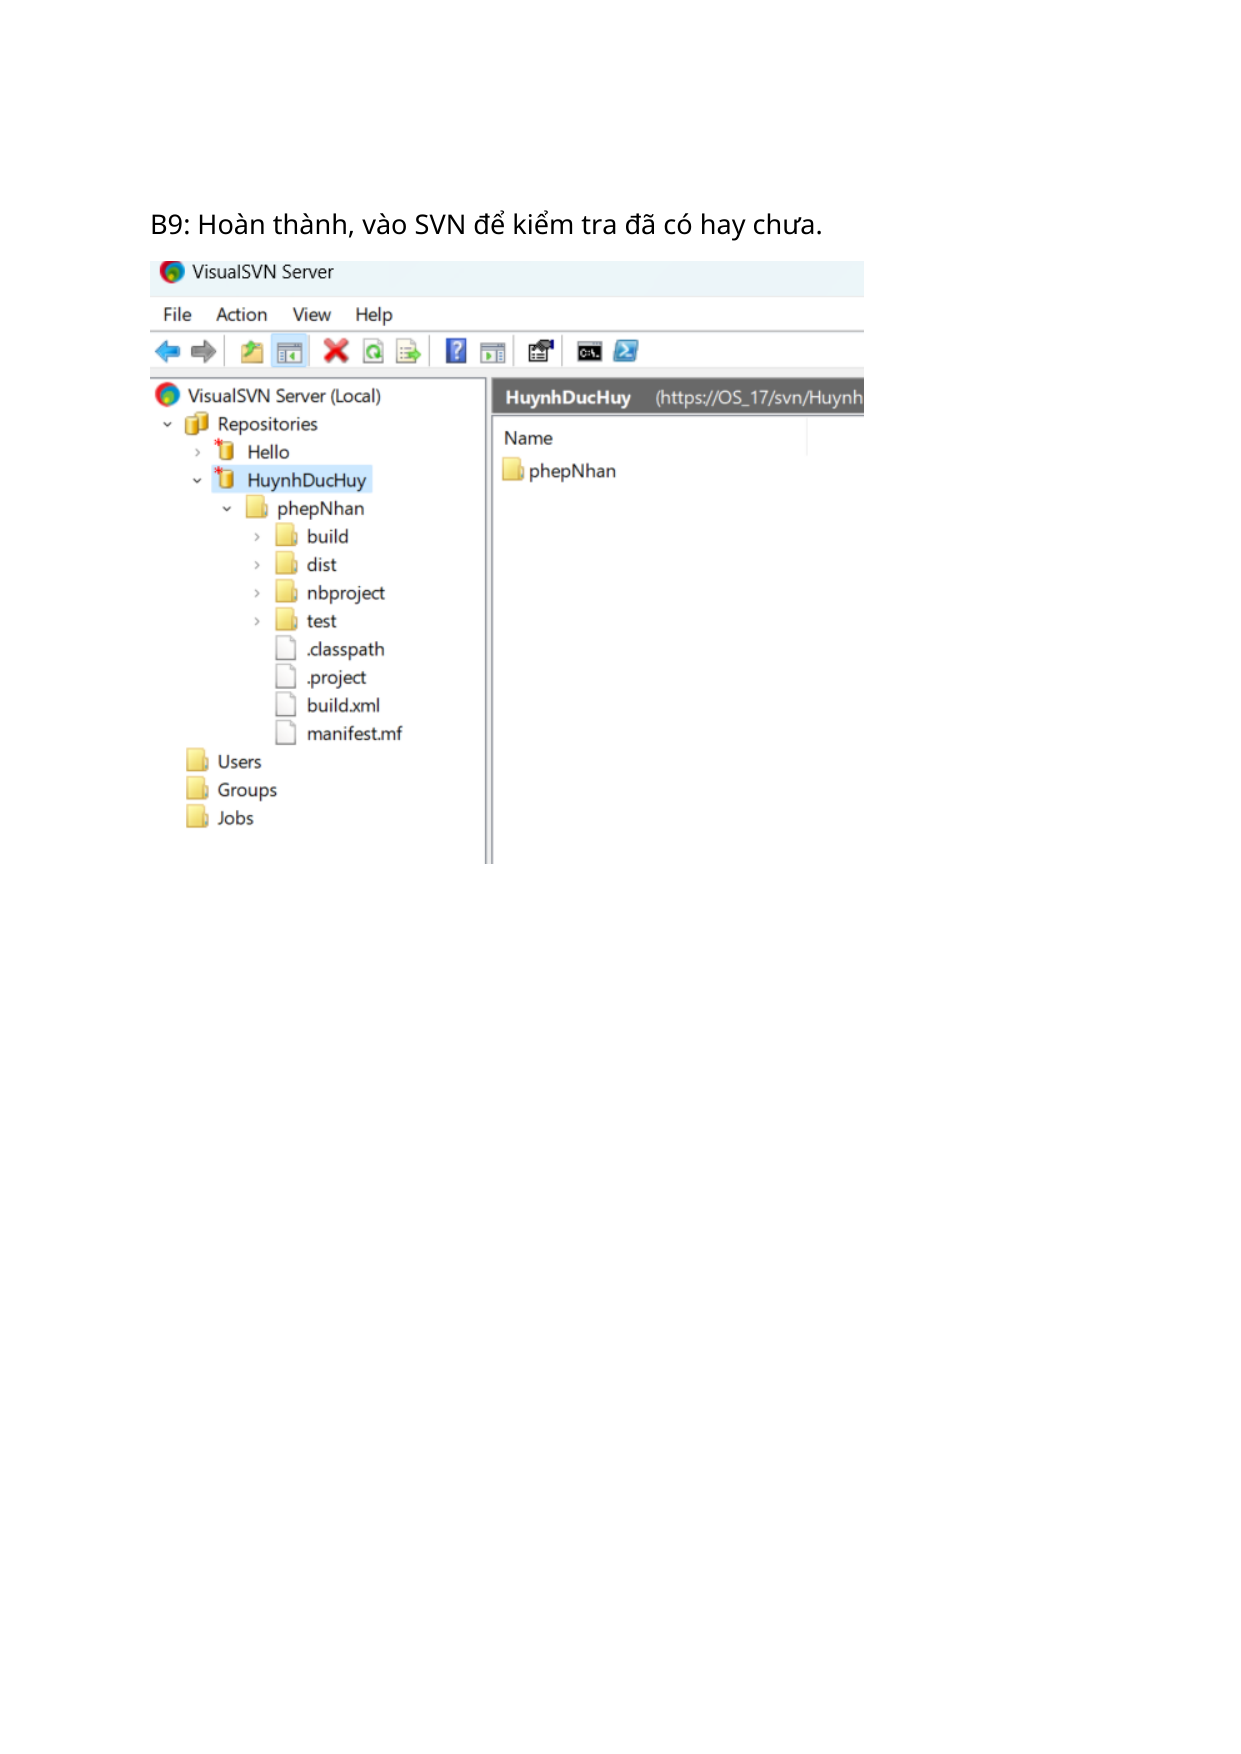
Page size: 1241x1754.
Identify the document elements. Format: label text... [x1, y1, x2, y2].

text B9: Hoàn thành, vào SVN để kiểm tra đã có hay chưa. [150, 206, 1090, 243]
picture [150, 261, 864, 864]
